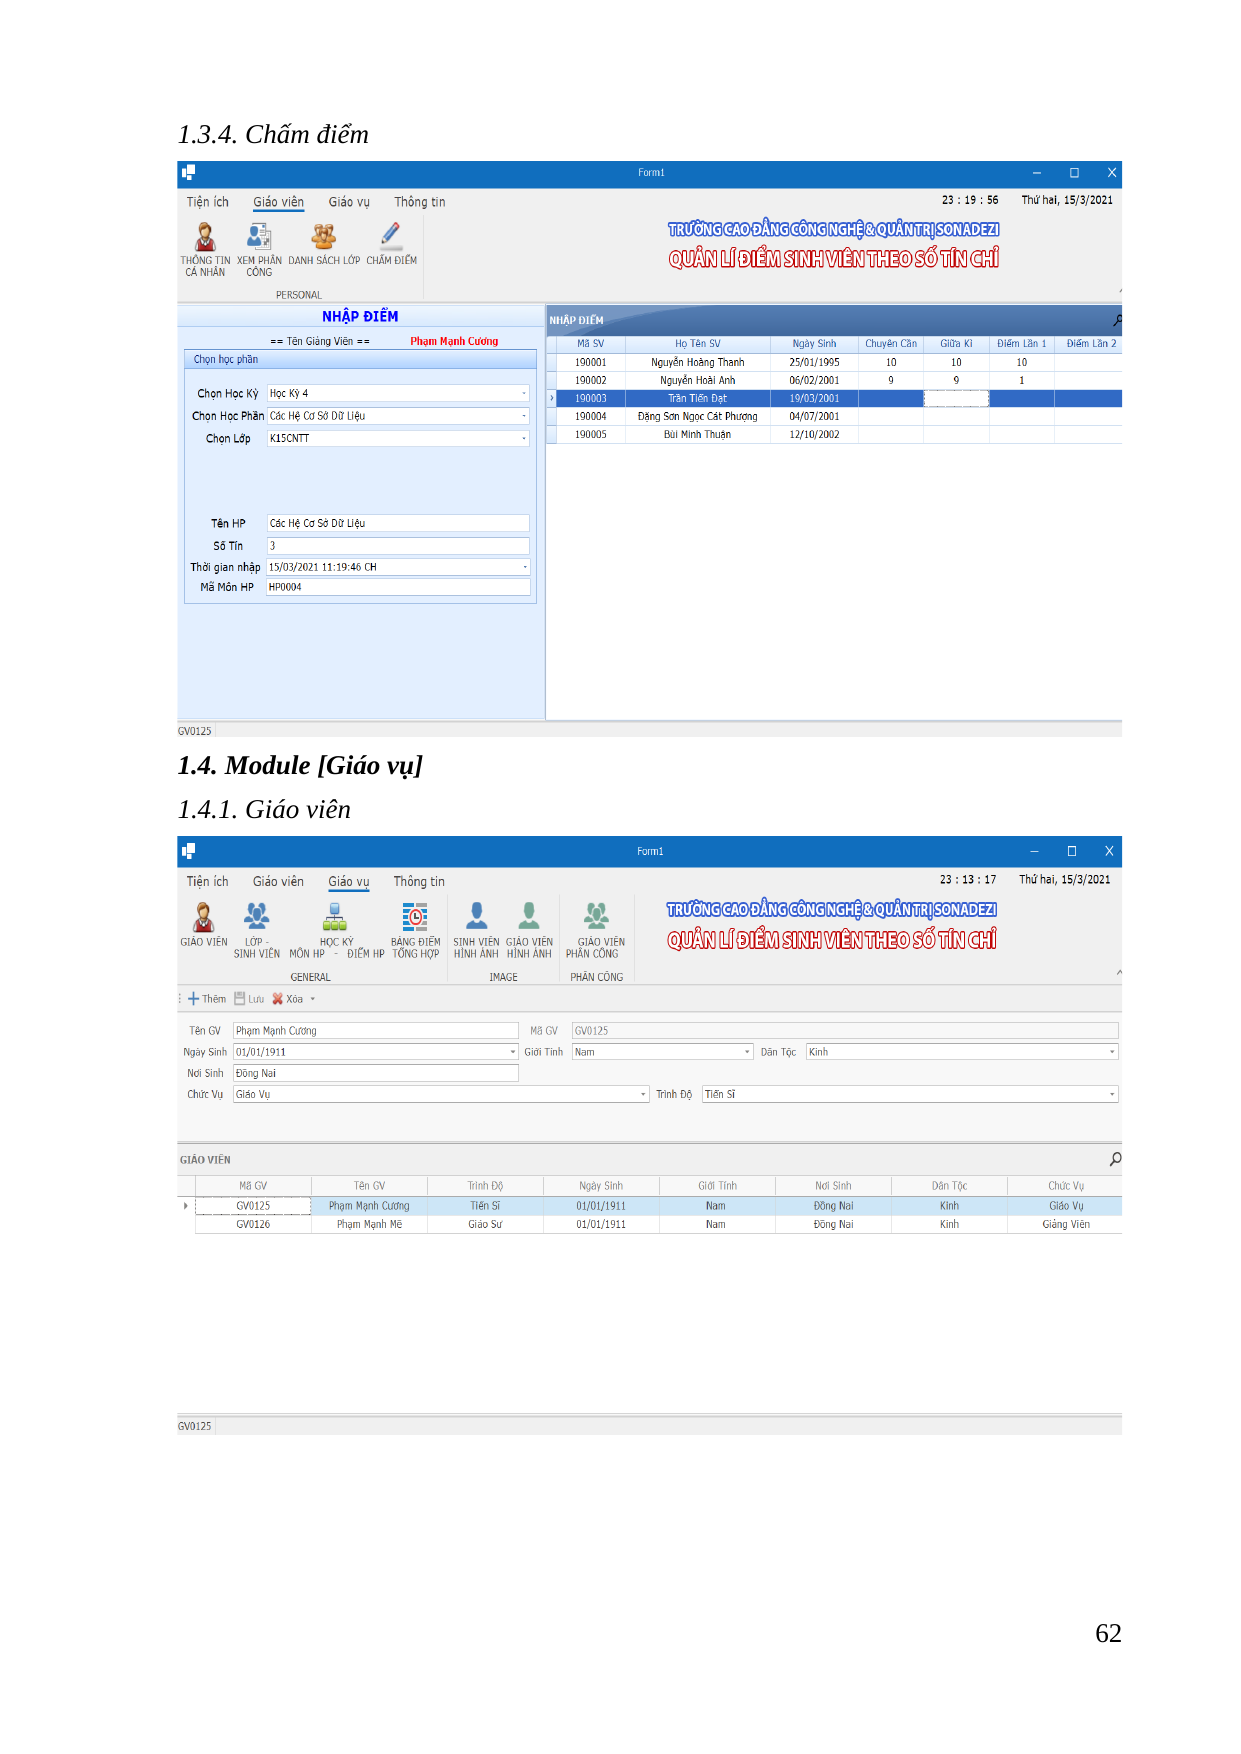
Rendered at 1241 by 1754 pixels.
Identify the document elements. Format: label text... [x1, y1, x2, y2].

subtitle Module [Giáo vụ] [177, 749, 1122, 780]
subtitle Chấm điểm [177, 118, 1122, 149]
picture [177, 836, 1123, 1435]
picture [177, 161, 1123, 737]
subtitle Giáo viên [177, 793, 1122, 824]
